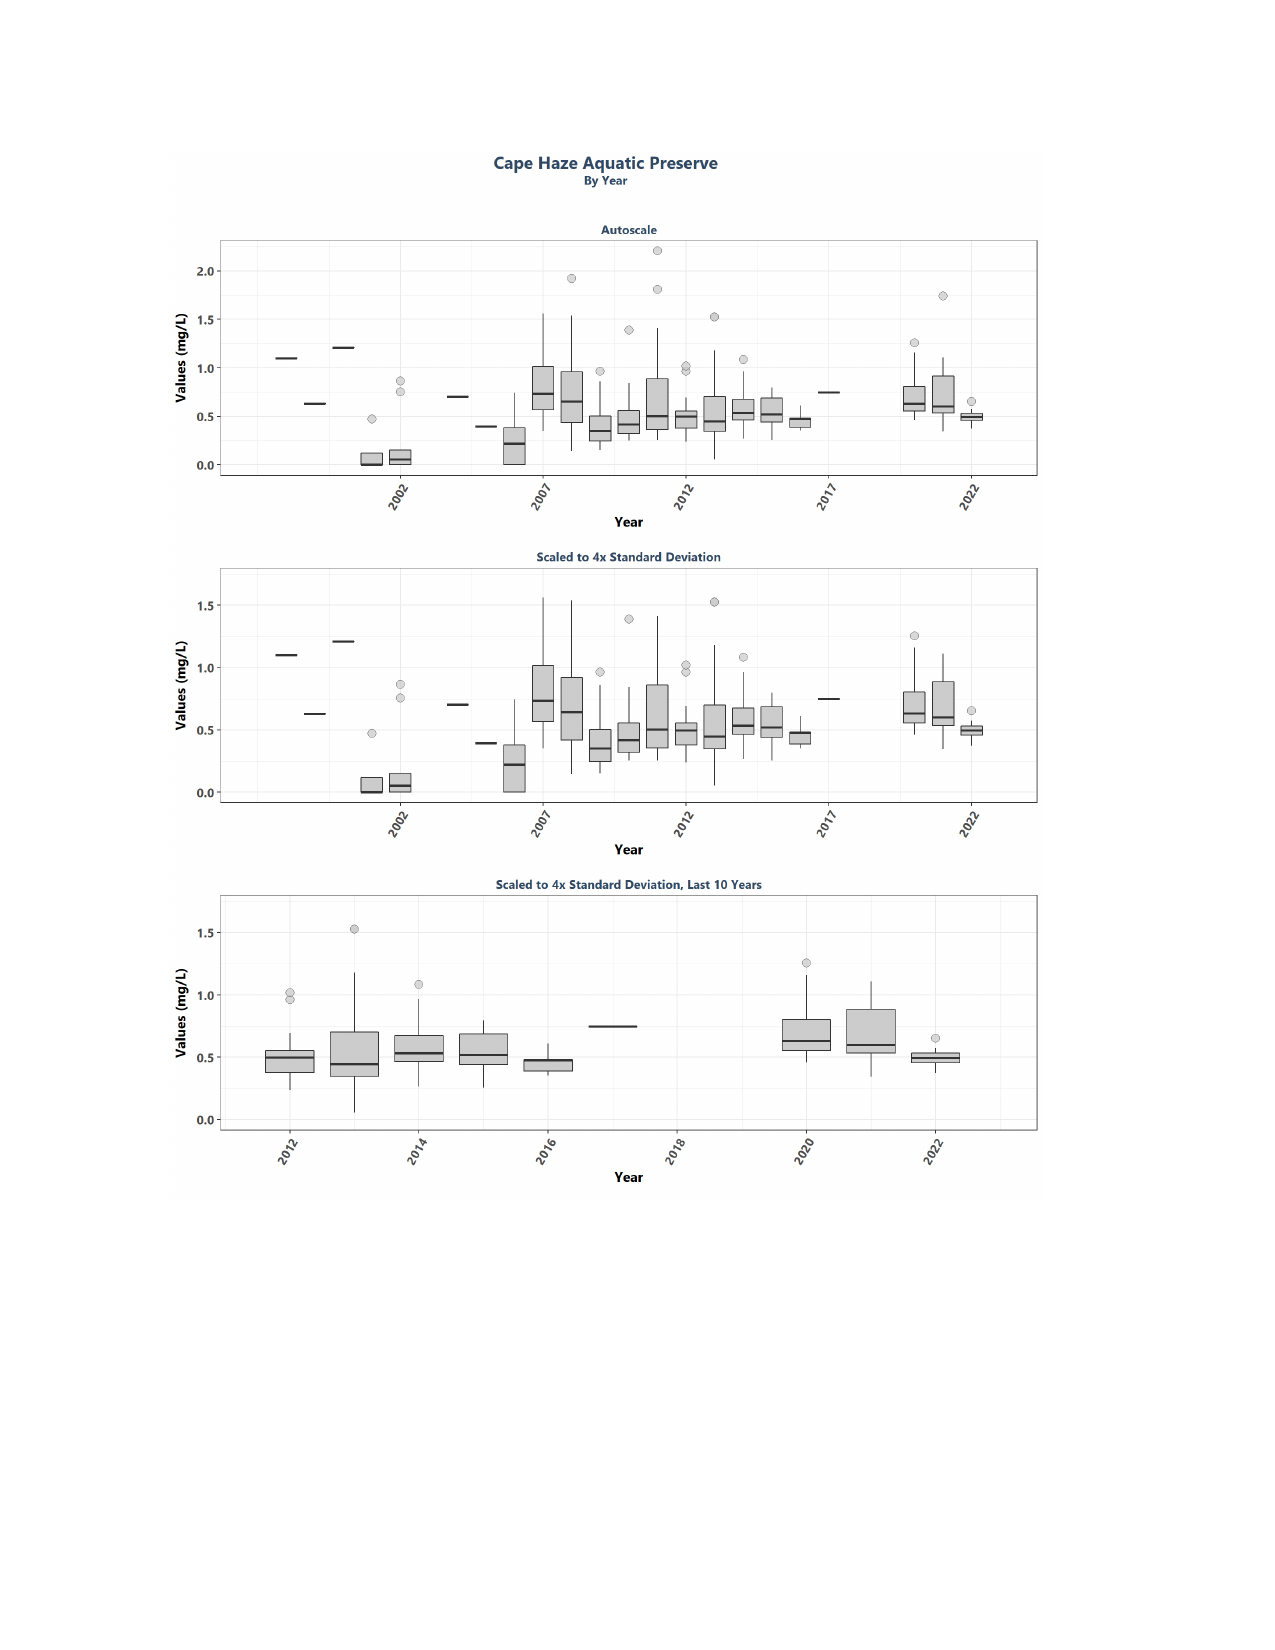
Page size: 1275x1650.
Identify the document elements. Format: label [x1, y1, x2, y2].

picture [168, 150, 1044, 1200]
